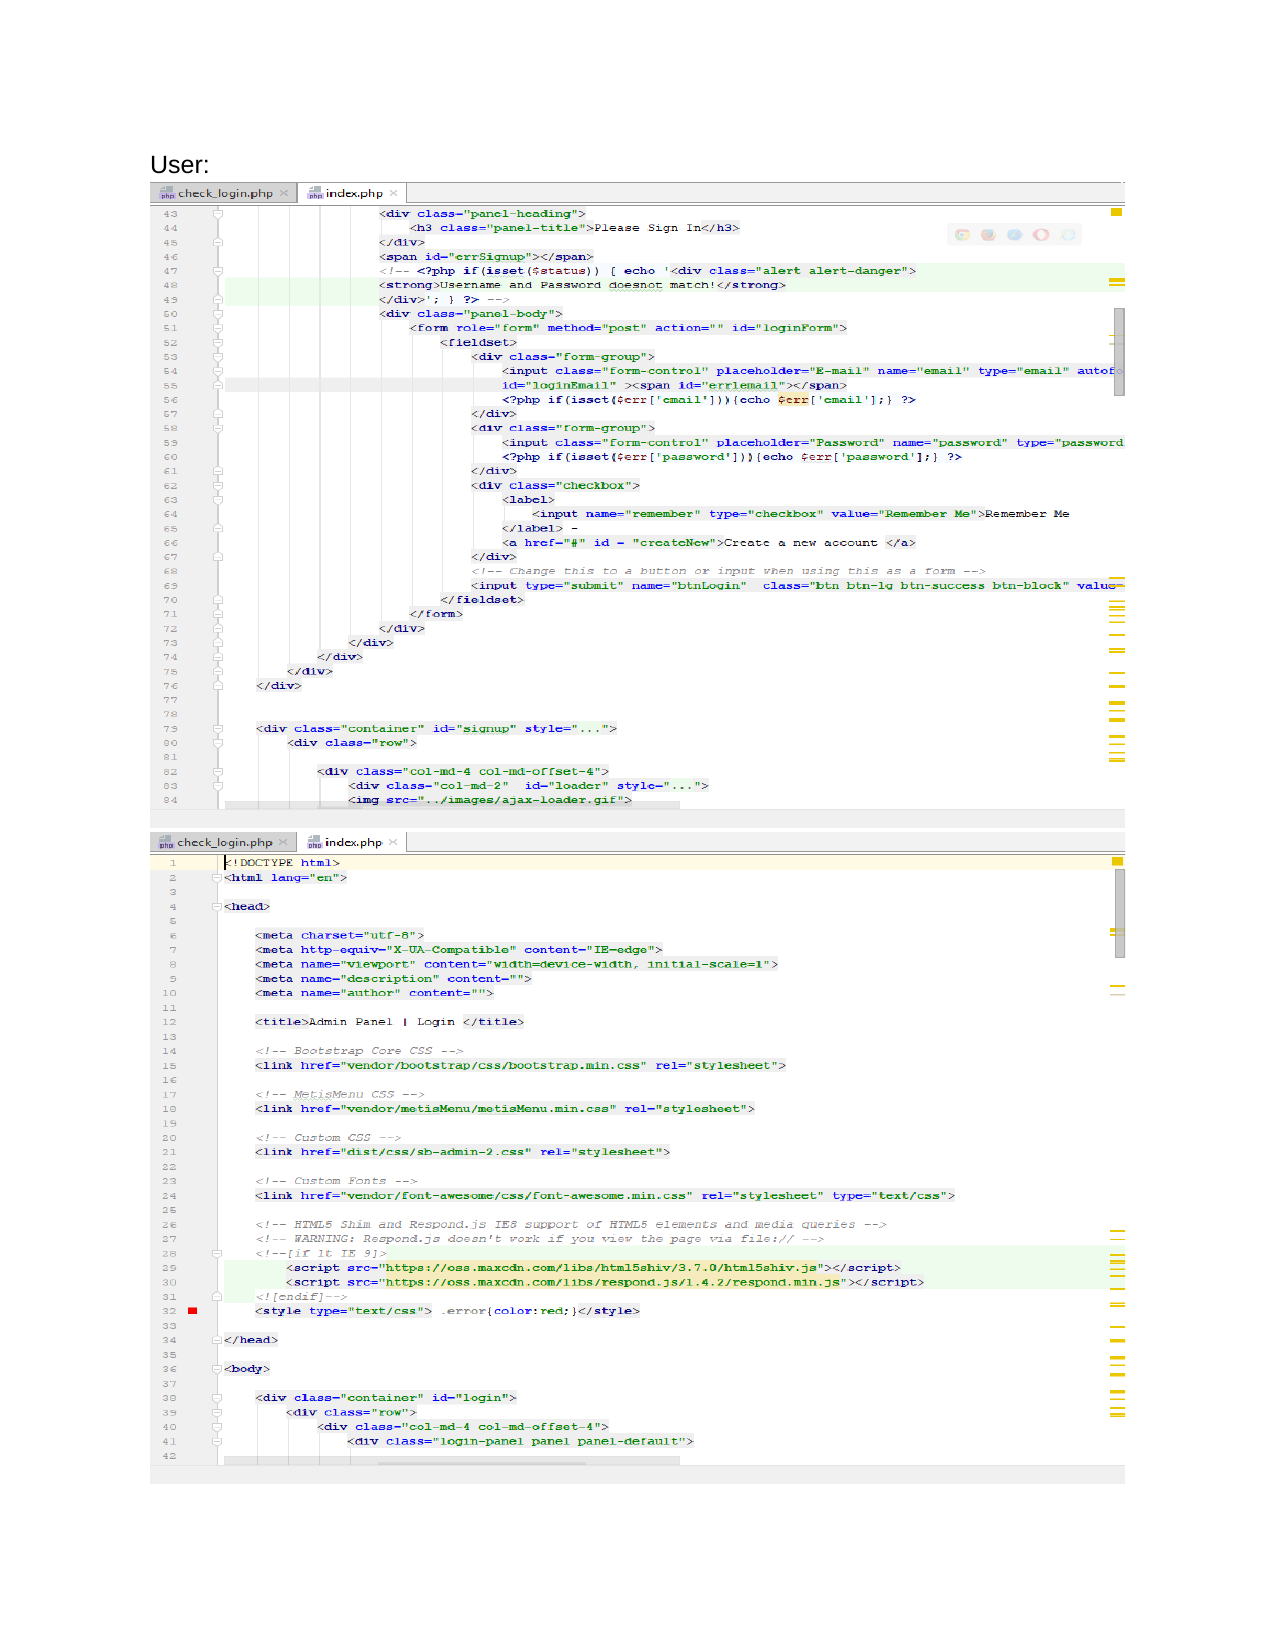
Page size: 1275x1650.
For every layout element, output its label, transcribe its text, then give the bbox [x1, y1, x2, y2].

picture [150, 182, 1125, 828]
picture [150, 832, 1125, 1484]
text User: [150, 150, 1125, 182]
